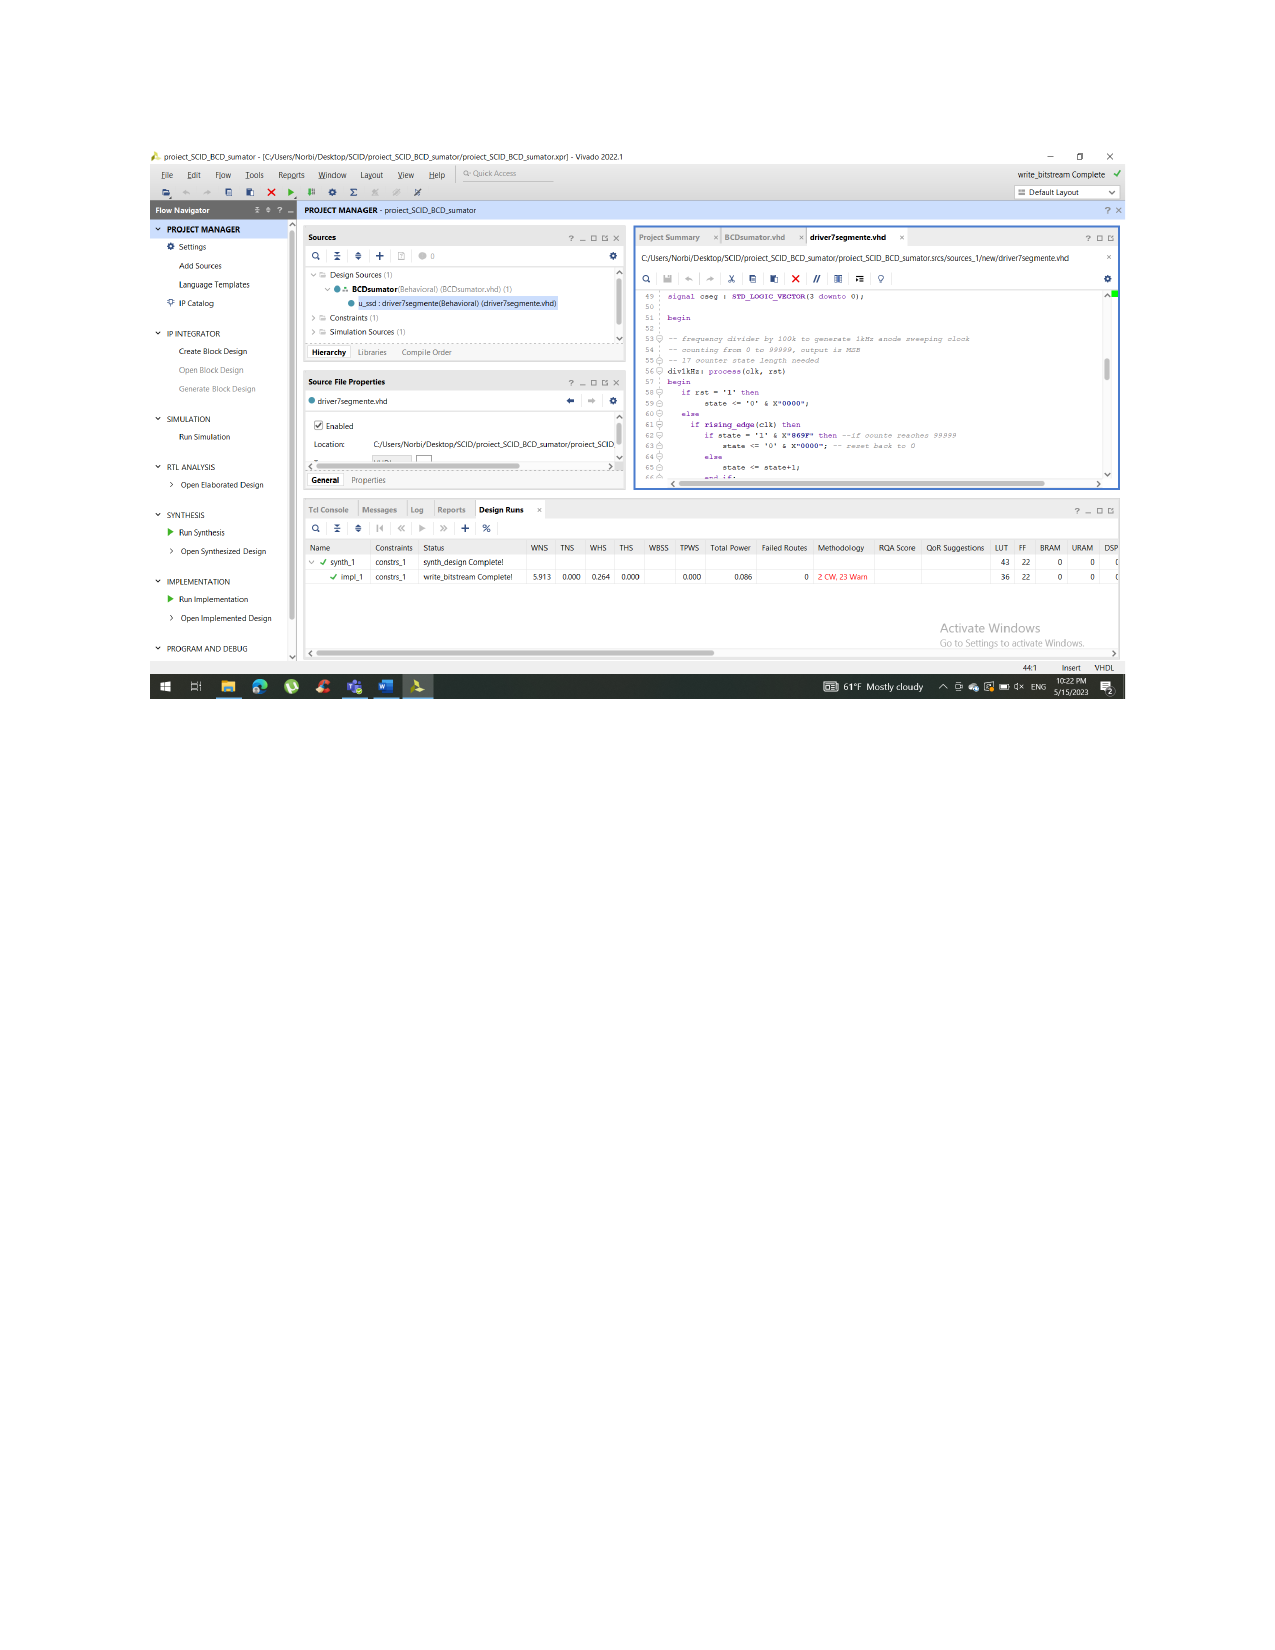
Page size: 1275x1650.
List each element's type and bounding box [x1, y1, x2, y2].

picture [150, 150, 1125, 699]
